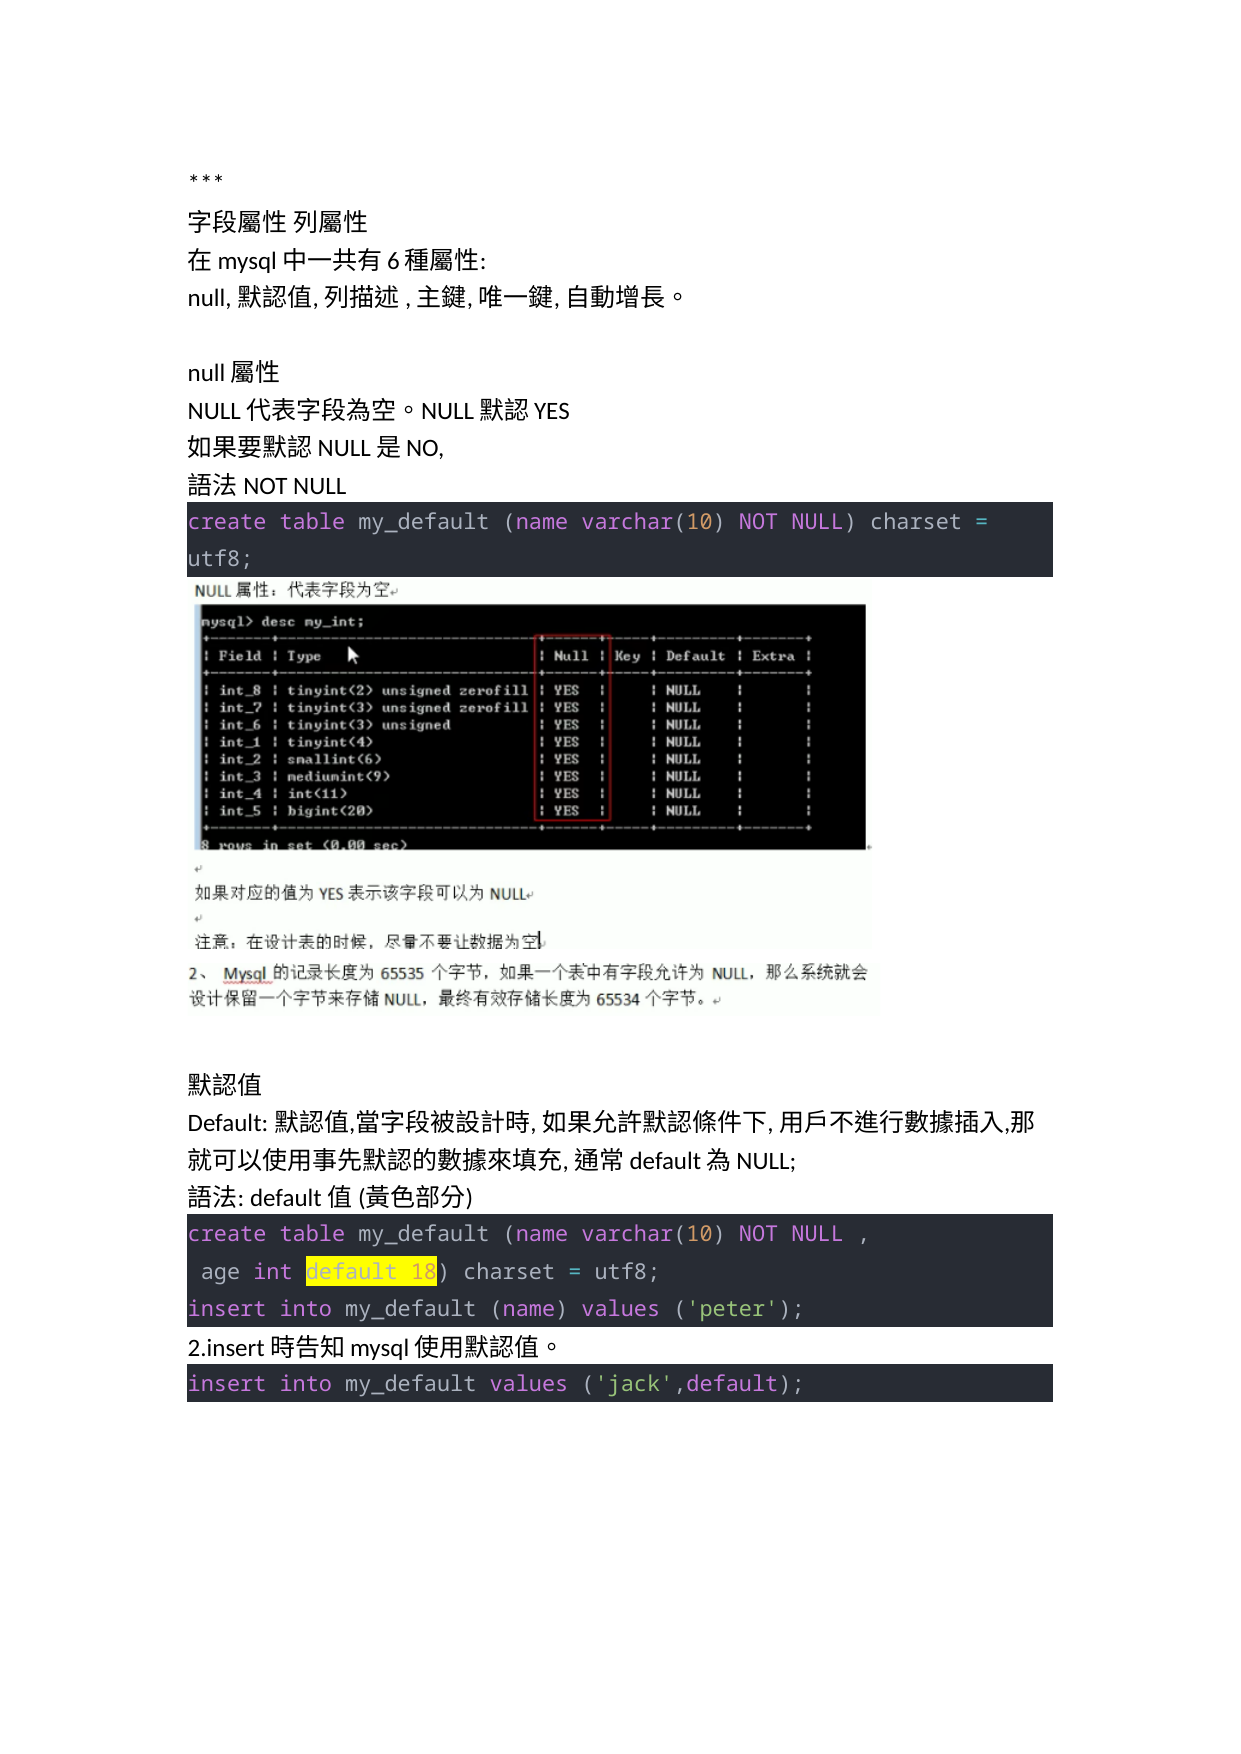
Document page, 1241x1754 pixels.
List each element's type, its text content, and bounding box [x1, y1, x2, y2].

text age int default 18) charset = utf8; [187, 1252, 1053, 1289]
text null, 默認值, 列描述 , 主鍵, 唯一鍵, 自動增長。 [187, 277, 1053, 314]
text Default: 默認值,當字段被設計時, 如果允許默認條件下, 用戶不進行數據插入,那就可以使用事先默認的數據來填充, 通常default為NULL; [187, 1102, 1053, 1177]
text *** [187, 164, 1053, 202]
text insert into my_default values ('jack',default); [187, 1364, 1053, 1402]
text null屬性 [187, 352, 1053, 389]
text 如果要默認NULL是NO, [187, 427, 1053, 464]
text create table my_default (name varchar(10) NOT NULL , [187, 1214, 1053, 1252]
text 2.insert時告知mysql使用默認值。 [187, 1327, 1053, 1364]
text insert into my_default (name) values ('peter'); [187, 1289, 1053, 1327]
text 默認值 [187, 1064, 1053, 1102]
text create table my_default (name varchar(10) NOT NULL) charset = utf8; [187, 502, 1053, 577]
text NULL代表字段為空。NULL默認YES [187, 389, 1053, 427]
text 語法: default 值 (黃色部分) [187, 1177, 1053, 1214]
picture [187, 963, 881, 1016]
text 字段屬性 列屬性 [187, 202, 1053, 239]
text 語法 NOT NULL [187, 464, 1053, 502]
text 在mysql中一共有6種屬性: [187, 239, 1053, 277]
picture [187, 579, 873, 949]
